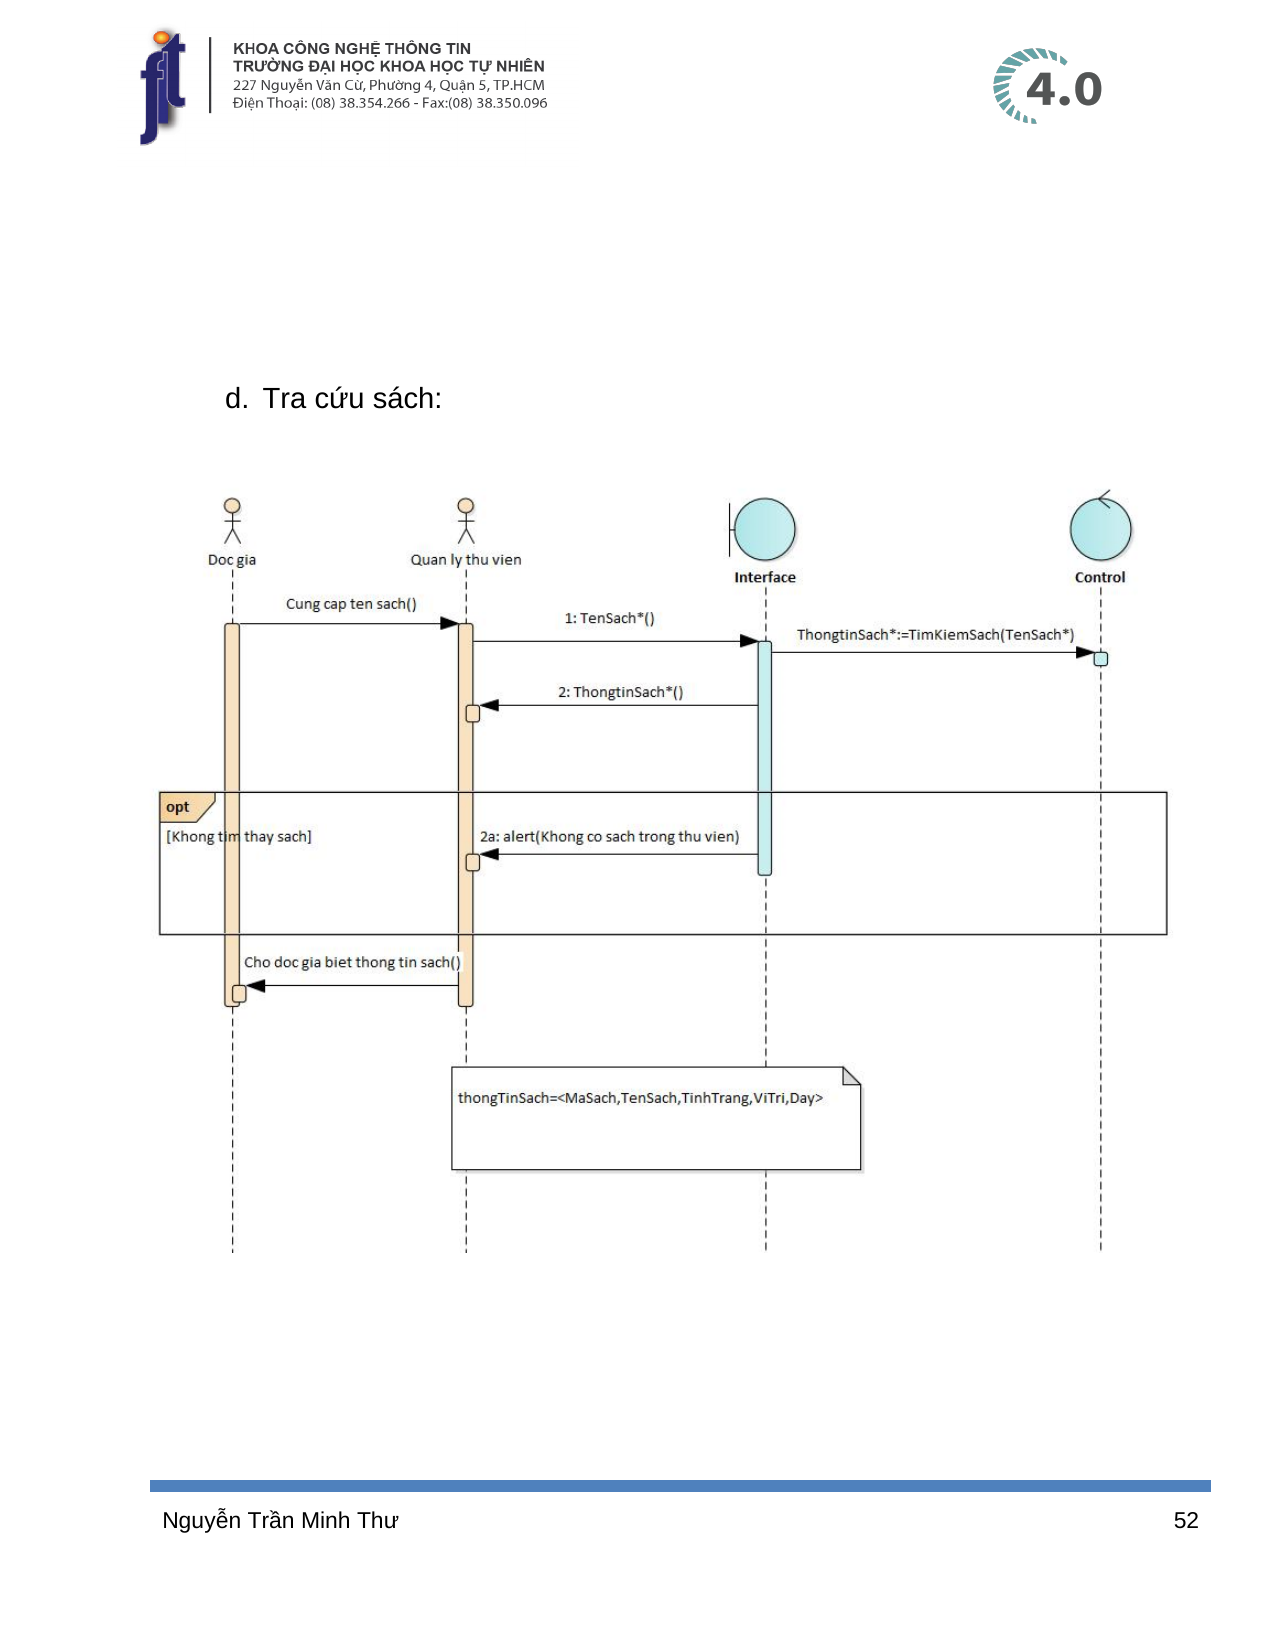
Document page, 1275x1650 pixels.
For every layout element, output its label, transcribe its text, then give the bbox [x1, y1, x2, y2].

list Tra cứu sách: [225, 381, 1211, 415]
picture [985, 41, 1108, 127]
picture [133, 482, 1194, 1253]
picture [117, 21, 580, 167]
